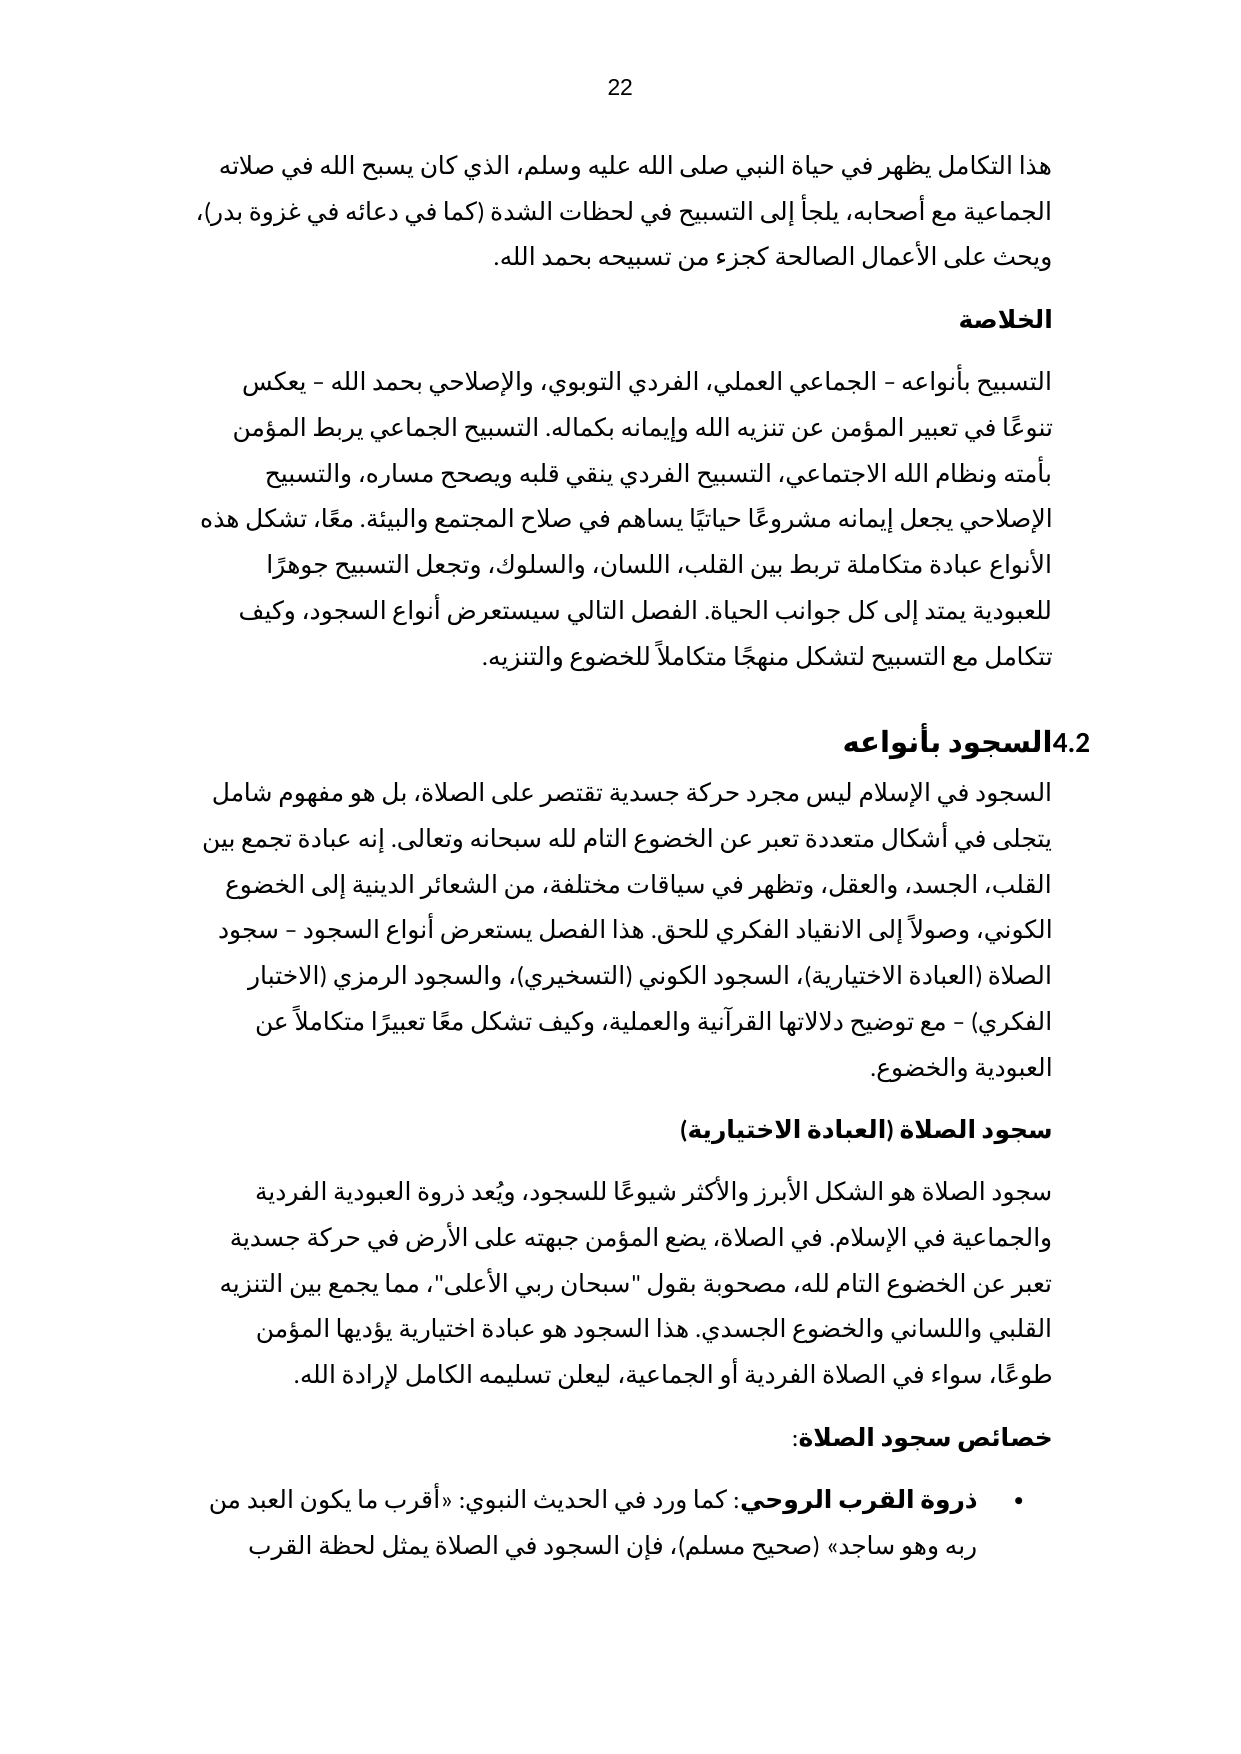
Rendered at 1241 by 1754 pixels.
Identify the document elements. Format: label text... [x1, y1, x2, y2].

text سجود الصلاة هو الشكل الأبرز والأكثر شيوعًا للسجود، ويُعد ذروة العبودية الفردية والجماعية في الإسلام. في الصلاة، يضع المؤمن جبهته على الأرض في حركة جسدية تعبر عن الخضوع التام لله، مصحوبة بقول "سبحان ربي الأعلى"، مما يجمع بين التنزيه القلبي واللساني والخضوع الجسدي. هذا السجود هو عبادة اختيارية يؤديها المؤمن طوعًا، سواء في الصلاة الفردية أو الجماعية، ليعلن تسليمه الكامل لإرادة الله. [187, 1176, 1053, 1390]
text الخلاصة [187, 304, 1053, 334]
text سجود الصلاة (العبادة الاختيارية) [187, 1114, 1053, 1144]
text التسبيح بأنواعه – الجماعي العملي، الفردي التوبوي، والإصلاحي بحمد الله – يعكس تنوعًا في تعبير المؤمن عن تنزيه الله وإيمانه بكماله. التسبيح الجماعي يربط المؤمن بأمته ونظام الله الاجتماعي، التسبيح الفردي ينقي قلبه ويصحح مساره، والتسبيح الإصلاحي يجعل إيمانه مشروعًا حياتيًا يساهم في صلاح المجتمع والبيئة. معًا، تشكل هذه الأنواع عبادة متكاملة تربط بين القلب، اللسان، والسلوك، وتجعل التسبيح جوهرًا للعبودية يمتد إلى كل جوانب الحياة. الفصل التالي سيستعرض أنواع السجود، وكيف تتكامل مع التسبيح لتشكل منهجًا متكاملاً للخضوع والتنزيه. [187, 366, 1053, 671]
text هذا التكامل يظهر في حياة النبي صلى الله عليه وسلم، الذي كان يسبح الله في صلاته الجماعية مع أصحابه، يلجأ إلى التسبيح في لحظات الشدة (كما في دعائه في غزوة بدر)، ويحث على الأعمال الصالحة كجزء من تسبيحه بحمد الله. [187, 150, 1053, 272]
text خصائص سجود الصلاة: [187, 1422, 1053, 1452]
text السجود في الإسلام ليس مجرد حركة جسدية تقتصر على الصلاة، بل هو مفهوم شامل يتجلى في أشكال متعددة تعبر عن الخضوع التام لله سبحانه وتعالى. إنه عبادة تجمع بين القلب، الجسد، والعقل، وتظهر في سياقات مختلفة، من الشعائر الدينية إلى الخضوع الكوني، وصولاً إلى الانقياد الفكري للحق. هذا الفصل يستعرض أنواع السجود – سجود الصلاة (العبادة الاختيارية)، السجود الكوني (التسخيري)، والسجود الرمزي (الاختبار الفكري) – مع توضيح دلالاتها القرآنية والعملية، وكيف تشكل معًا تعبيرًا متكاملاً عن العبودية والخضوع. [187, 777, 1053, 1082]
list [187, 1484, 1015, 1560]
subtitle السجود بأنواعه [187, 724, 1053, 759]
